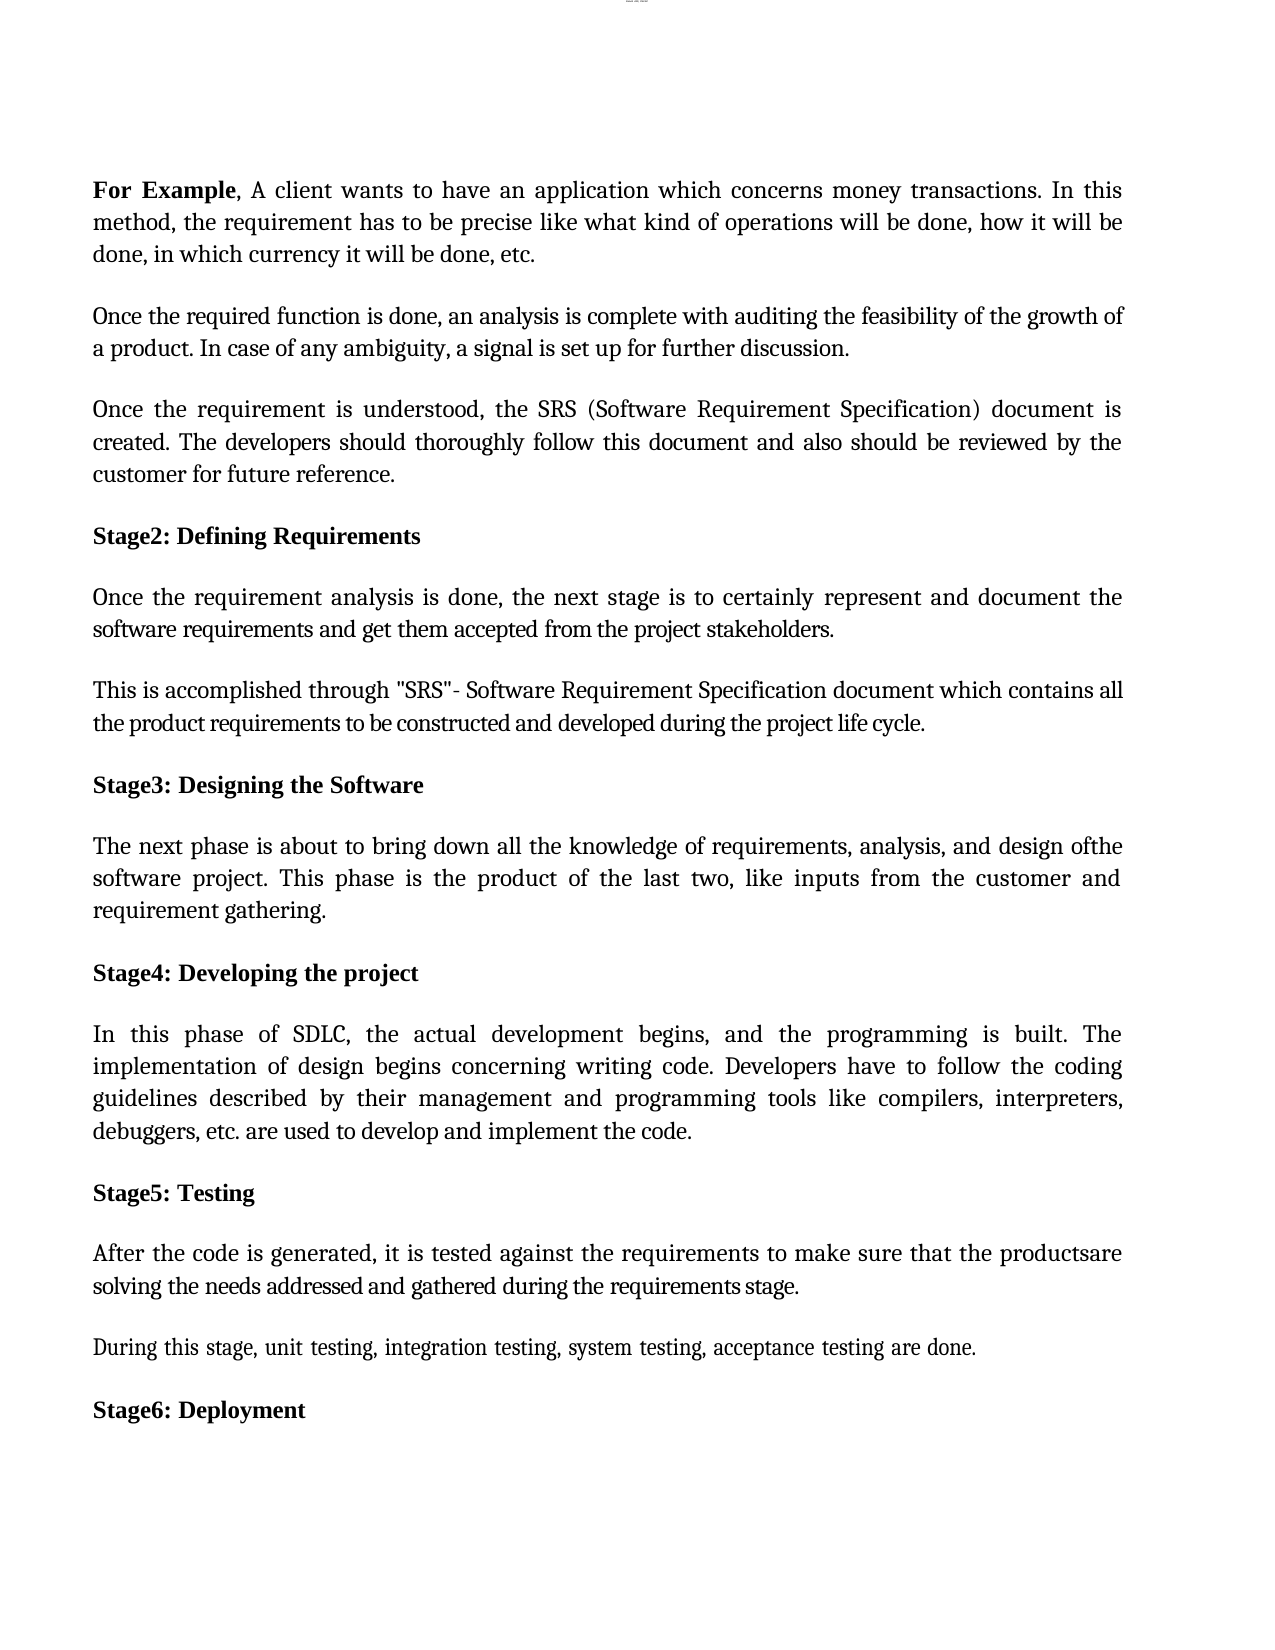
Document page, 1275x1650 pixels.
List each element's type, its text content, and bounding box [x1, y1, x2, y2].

text For Example, A client wants to have an application which concerns money transactions. In this method, the requirement has to be precise like what kind of operations will be done, how it will be done, in which currency it will be done, etc. [93, 175, 1124, 269]
text In this phase of SDLC, the actual development begins, and the programming is built. The implementation of design begins concerning writing code. Developers have to follow the coding guidelines described by their management and programming tools like compilers, interpreters, debuggers, etc. are used to develop and implement the code. [93, 1019, 1124, 1145]
subtitle Stage3: Designing the Software [93, 770, 1275, 799]
subtitle Stage2: Defining Requirements [93, 521, 1275, 550]
text During this stage, unit testing, integration testing, system testing, acceptance testing are done. [93, 1333, 1275, 1362]
text Once the requirement analysis is done, the next stage is to certainly represent and document the software requirements and get them accepted from the project stakeholders. [93, 583, 1123, 644]
subtitle Stage4: Developing the project [93, 958, 1275, 987]
subtitle Stage5: Testing [93, 1178, 1275, 1207]
text After the code is generated, it is tested against the requirements to make sure that the productsare solving the needs addressed and gathered during the requirements stage. [93, 1239, 1123, 1300]
text The next phase is about to bring down all the knowledge of requirements, analysis, and design ofthe software project. This phase is the product of the last two, like inputs from the customer and requirement gathering. [93, 832, 1123, 925]
text Once the required function is done, an analysis is complete with auditing the feasibility of the growth of a product. In case of any ambiguity, a signal is set up for further discussion. [93, 302, 1123, 363]
text Once the requirement is understood, the SRS (Software Requirement Specification) document is created. The developers should thoroughly follow this document and also should be reviewed by the customer for future reference. [93, 395, 1123, 489]
text This is accomplished through "SRS"- Software Requirement Specification document which contains all the product requirements to be constructed and developed during the project life cycle. [93, 676, 1123, 738]
subtitle Stage6: Deployment [93, 1395, 1275, 1424]
